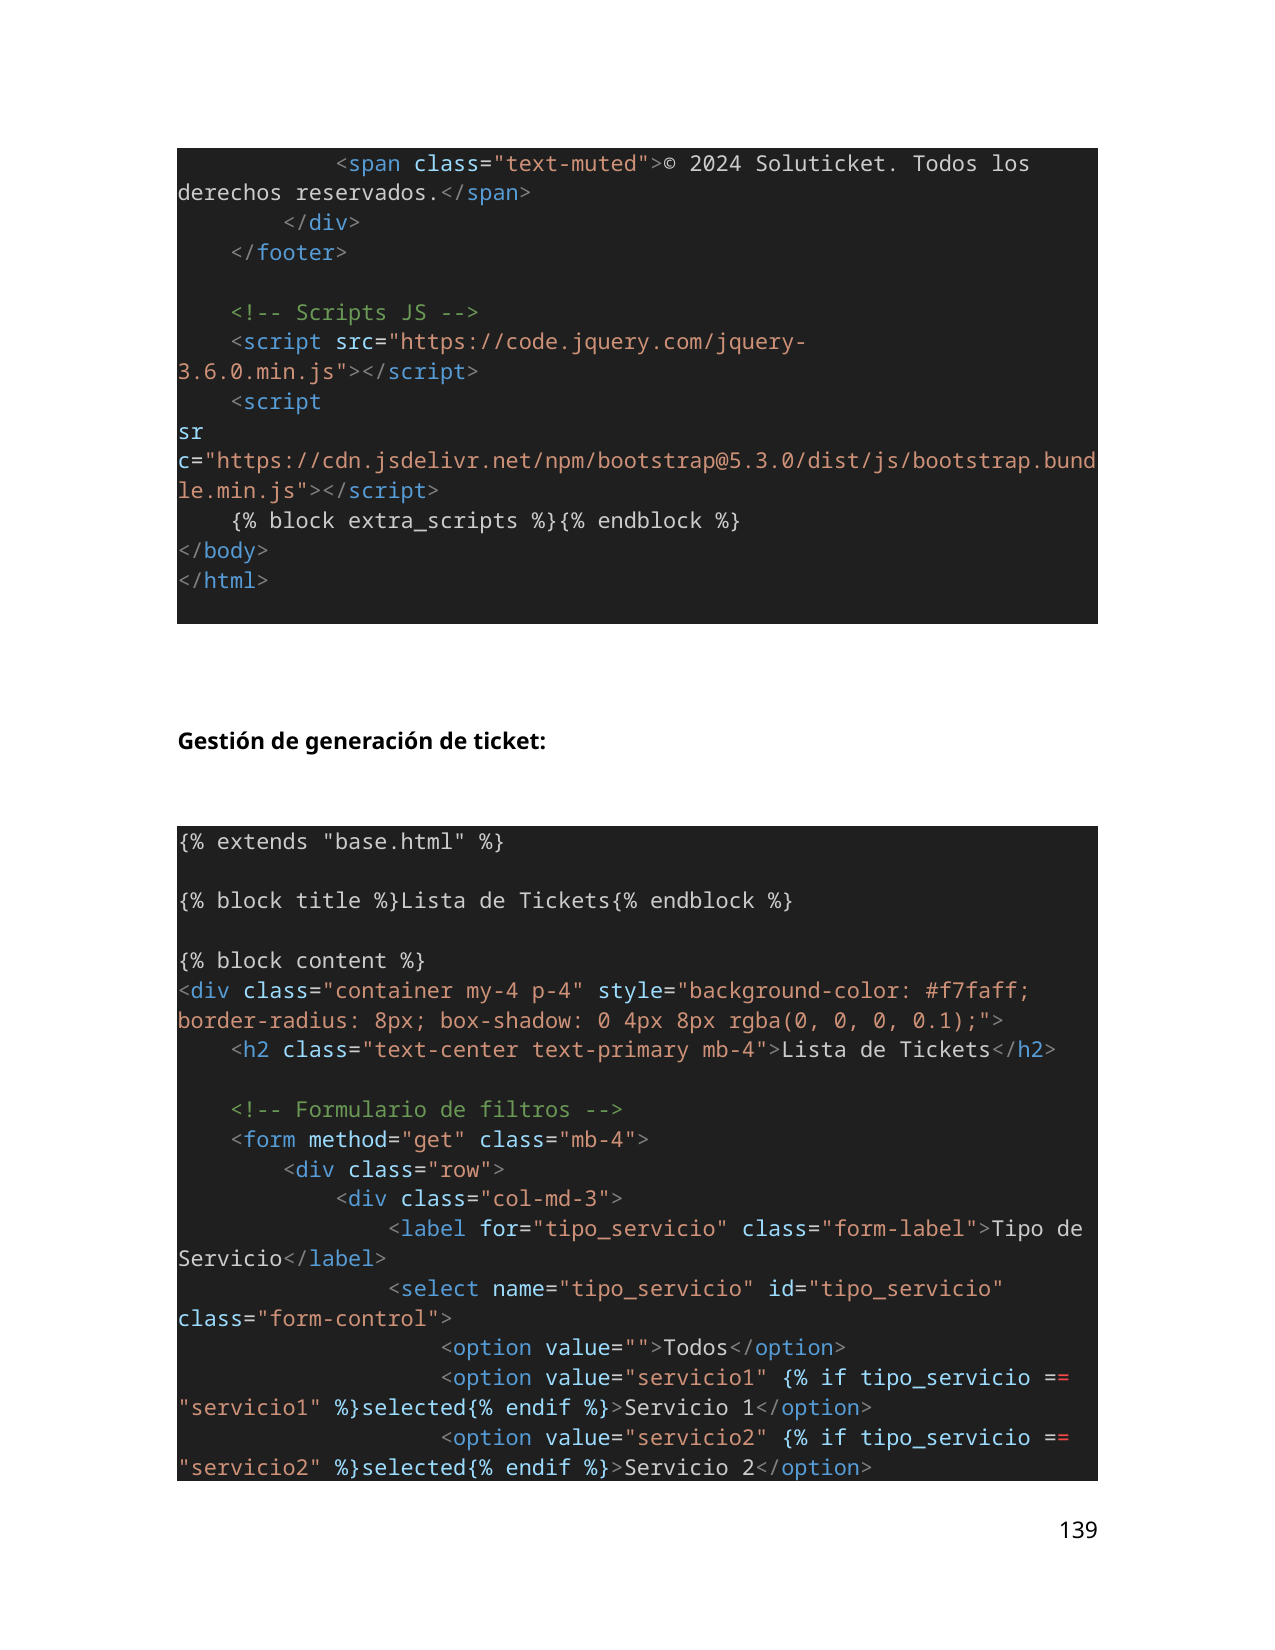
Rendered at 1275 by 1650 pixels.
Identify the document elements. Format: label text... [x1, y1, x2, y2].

text <option value="">Todos</option> [177, 1332, 1098, 1362]
text <select name="tipo_servicio" id="tipo_servicio" class="form-control"> [177, 1273, 1098, 1332]
text <label for="tipo_servicio" class="form-label">Tipo de Servicio</label> [177, 1213, 1098, 1273]
text </body> [177, 535, 1098, 565]
text </div> [177, 207, 1098, 237]
text <div class="col-md-3"> [177, 1183, 1098, 1213]
text <span class="text-muted">© 2024 Soluticket. Todos los derechos reservados.</span> [177, 148, 1098, 207]
text <!-- Scripts JS --> [177, 297, 1098, 326]
text <!-- Formulario de filtros --> [177, 1094, 1098, 1124]
text <option value="servicio2" {% if tipo_servicio == "servicio2" %}selected{% endif %}>Servicio 2</option> [177, 1422, 1098, 1481]
text <form method="get" class="mb-4"> [177, 1124, 1098, 1154]
text Gestión de generación de ticket: [177, 725, 1098, 756]
text <div class="container my-4 p-4" style="background-color: #f7faff; border-radius: 8px; box-shadow: 0 4px 8px rgba(0, 0, 0, 0.1);"> [177, 975, 1098, 1034]
text </footer> [177, 237, 1098, 267]
text <option value="servicio1" {% if tipo_servicio == "servicio1" %}selected{% endif %}>Servicio 1</option> [177, 1362, 1098, 1422]
text {% extends "base.html" %} [177, 826, 1098, 856]
text <div class="row"> [177, 1154, 1098, 1183]
text <script src="https://code.jquery.com/jquery-3.6.0.min.js"></script> [177, 326, 1098, 386]
text {% block content %} [177, 945, 1098, 975]
text <h2 class="text-center text-primary mb-4">Lista de Tickets</h2> [177, 1034, 1098, 1064]
text {% block extra_scripts %}{% endblock %} [177, 505, 1098, 535]
text </html> [177, 565, 1098, 594]
text {% block title %}Lista de Tickets{% endblock %} [177, 886, 1098, 915]
text <script src="https://cdn.jsdelivr.net/npm/bootstrap@5.3.0/dist/js/bootstrap.bundle.min.js"></script> [177, 386, 1098, 505]
